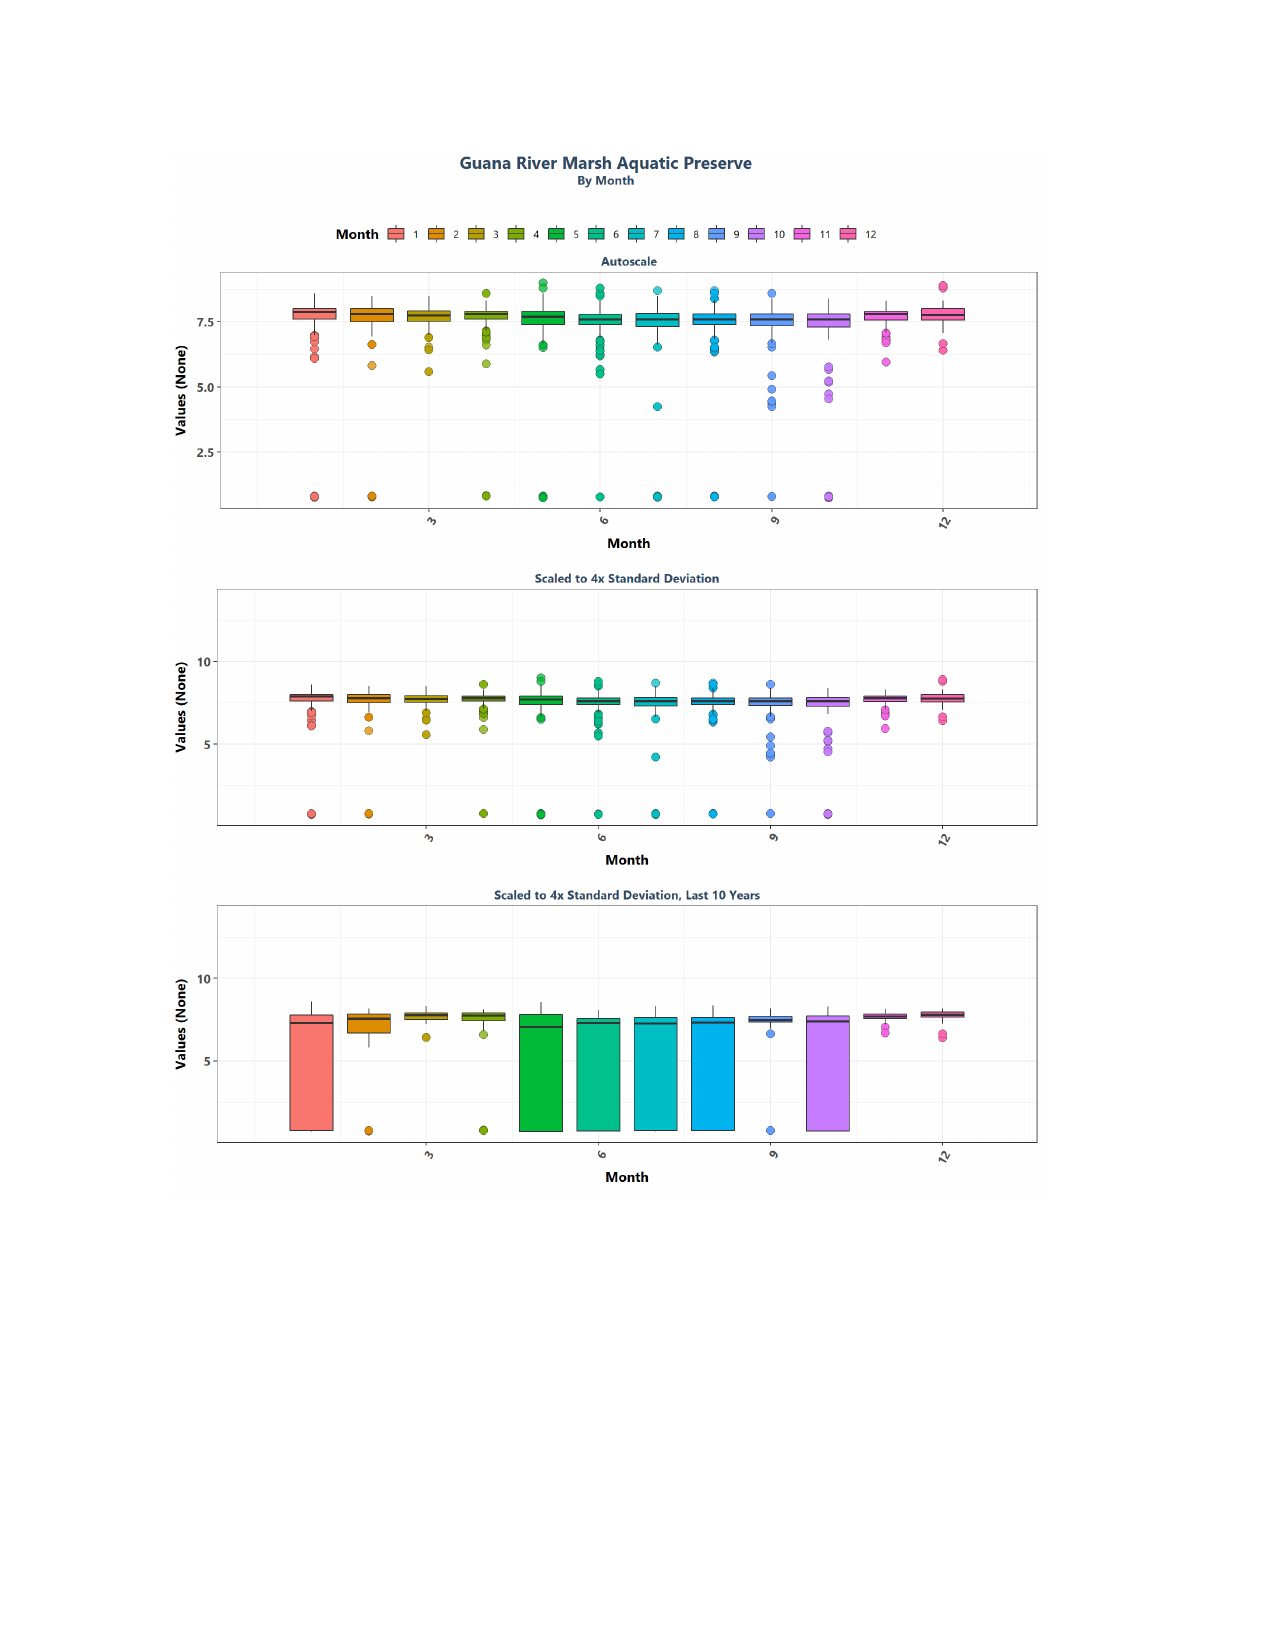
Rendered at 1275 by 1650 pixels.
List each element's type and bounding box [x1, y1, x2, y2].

picture [168, 150, 1044, 1200]
